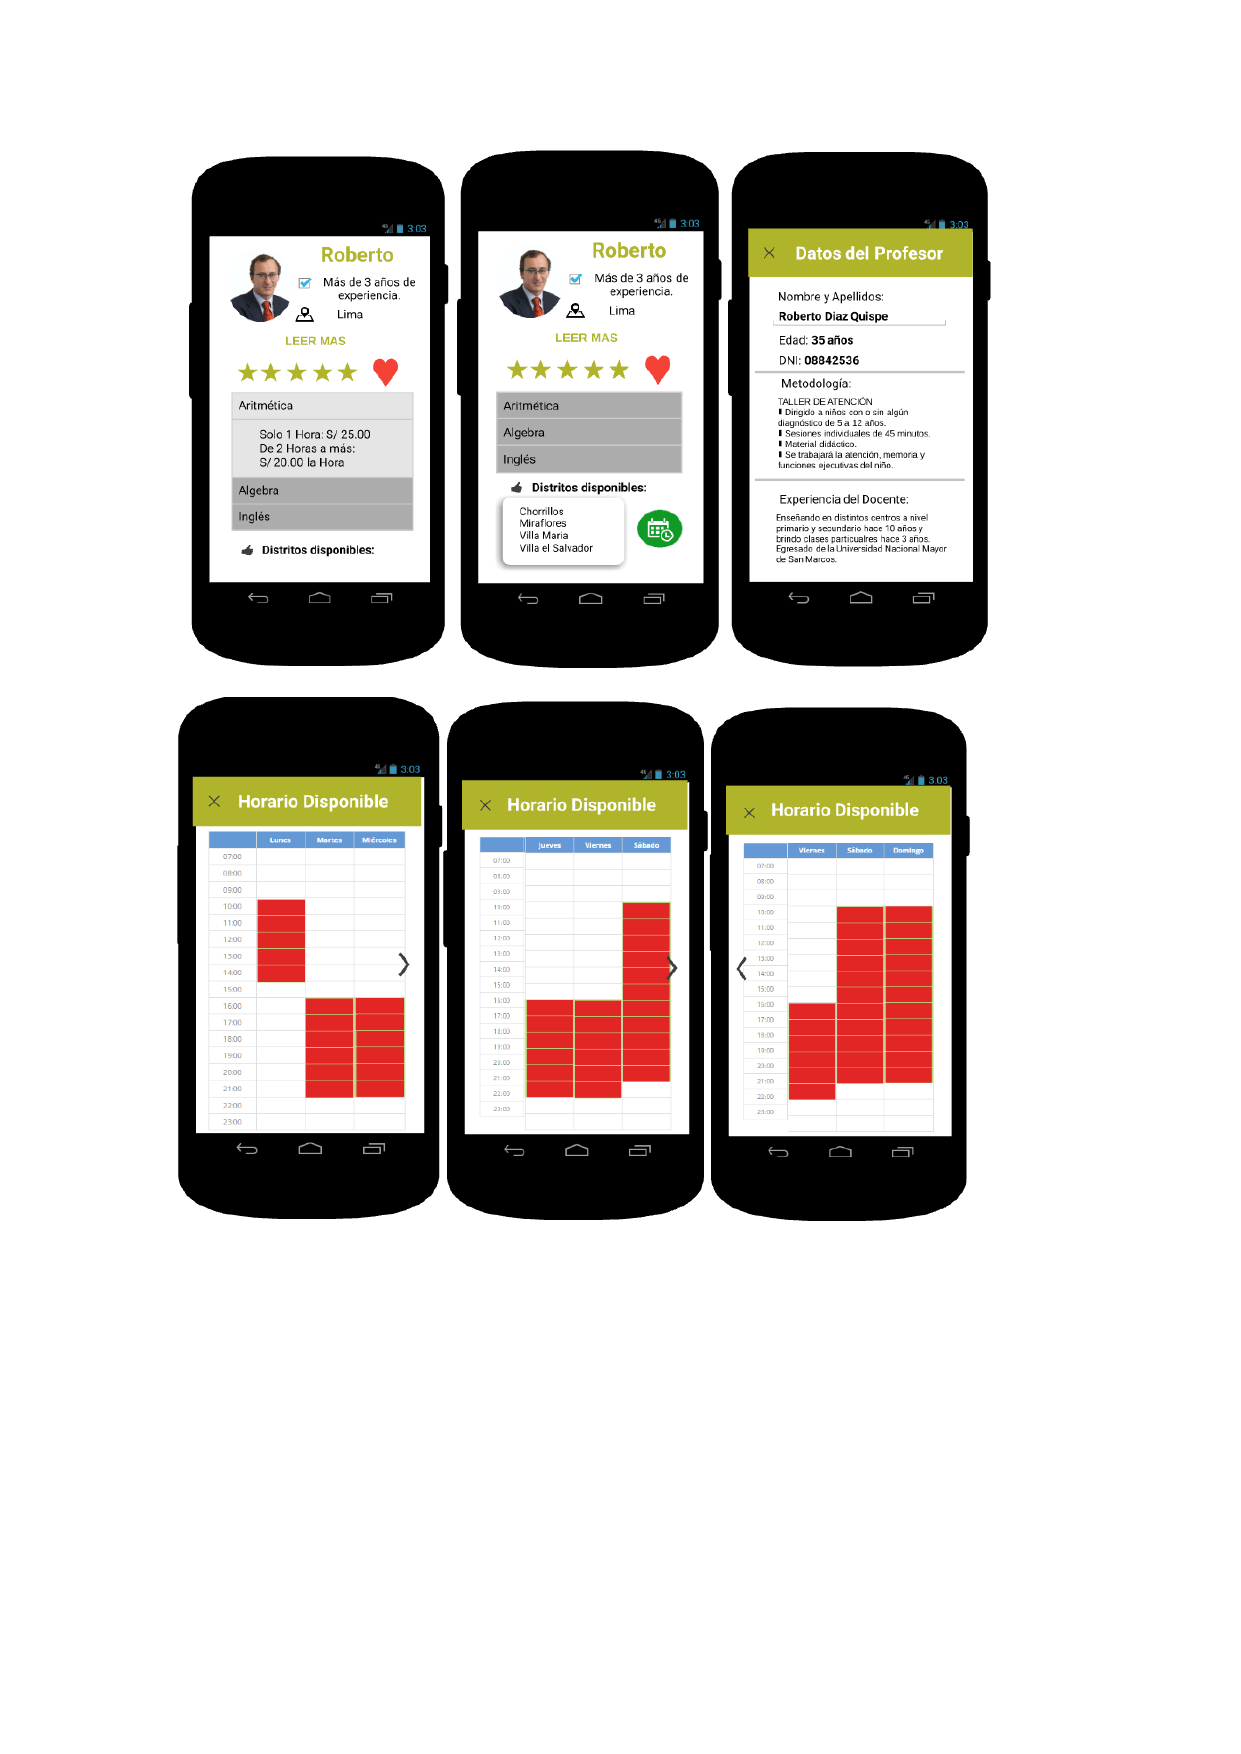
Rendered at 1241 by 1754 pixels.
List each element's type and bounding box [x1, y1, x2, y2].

picture [177, 697, 974, 1223]
picture [177, 147, 997, 673]
